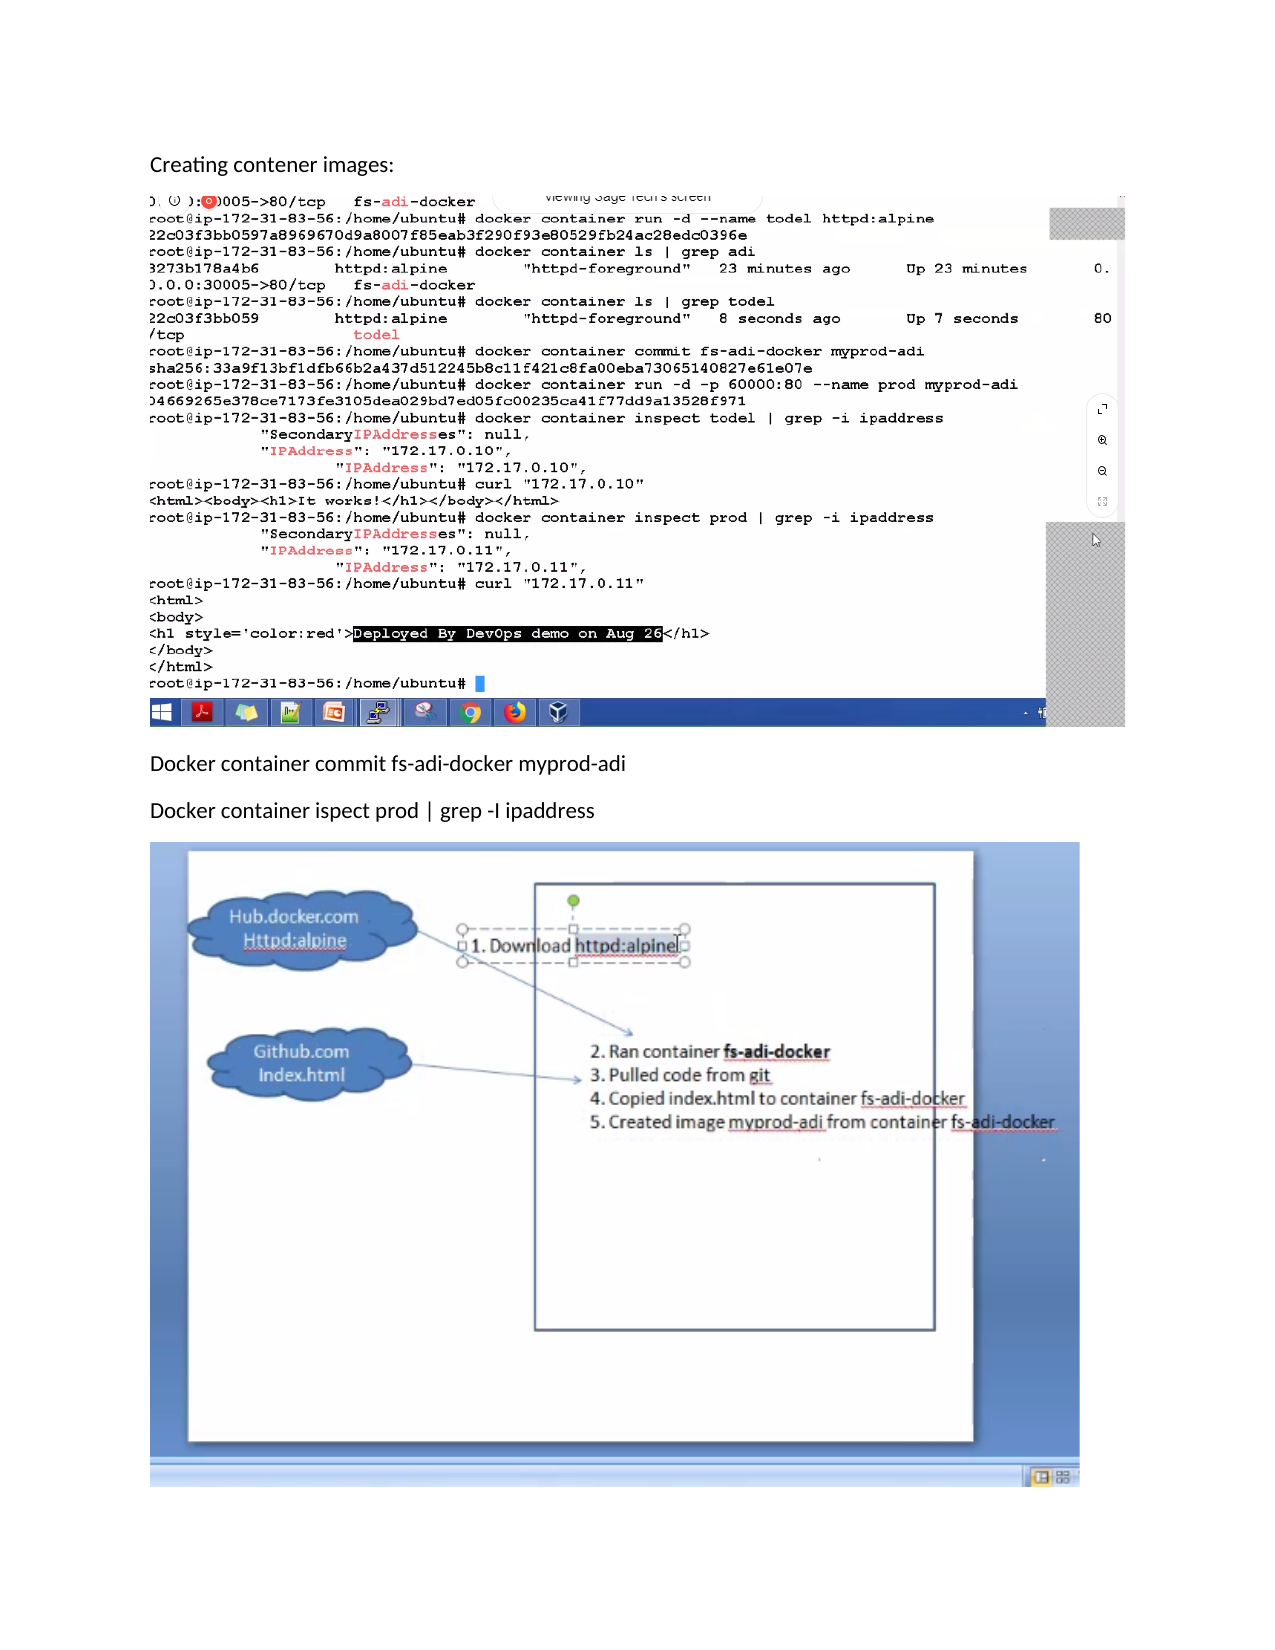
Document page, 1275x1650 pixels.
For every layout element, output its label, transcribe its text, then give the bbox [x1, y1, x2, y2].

picture [150, 842, 1080, 1487]
text Creating contener images: [150, 150, 1125, 178]
picture [150, 196, 1125, 730]
text Docker container commit fs-adi-docker myprod-adi [150, 749, 1125, 777]
text Docker container ispect prod | grep -I ipaddress [150, 796, 1125, 824]
